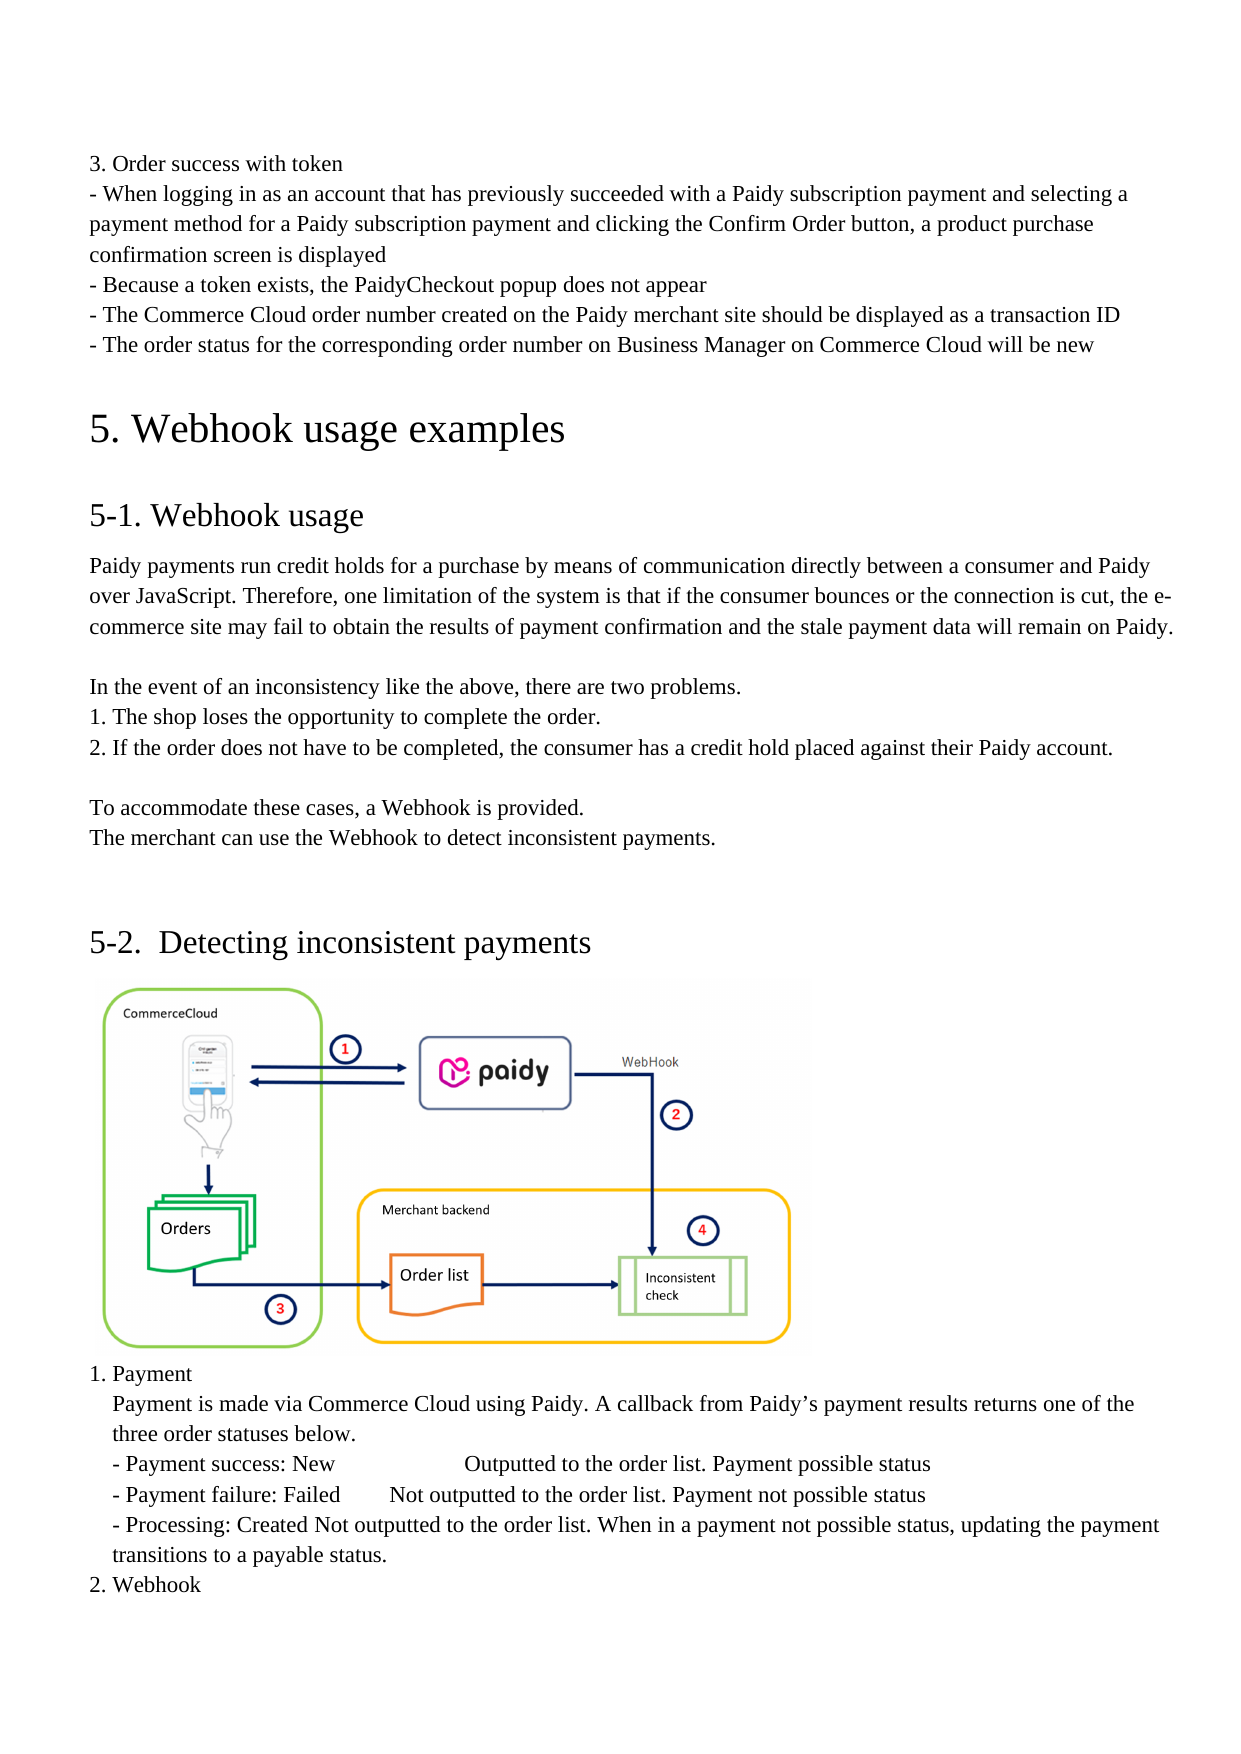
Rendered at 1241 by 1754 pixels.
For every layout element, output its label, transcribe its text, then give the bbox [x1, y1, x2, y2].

text To accommodate these cases, a Webhook is provided. [89, 794, 1181, 820]
text - Processing: Created Not outputted to the order list. When in a payment not possible status, updating the payment transitions to a payable status. [112, 1511, 1181, 1567]
subtitle 5-2. Detecting inconsistent payments [89, 922, 1181, 960]
text - Payment success: New Outputted to the order list. Payment possible status [112, 1451, 1181, 1477]
text Paidy payments run credit holds for a purchase by means of communication directly between a consumer and Paidy over JavaScript. Therefore, one limitation of the system is that if the consumer bounces or the connection is cut, the e-commerce site may fail to obtain the results of payment confirmation and the stale payment data will remain on Paidy. [89, 552, 1181, 639]
text In the event of an inconsistency like the above, there are two problems. [89, 673, 1181, 699]
subtitle 5-1. Webhook usage [89, 496, 1181, 534]
text The merchant can use the Webhook to detect inconsistent payments. [89, 824, 1181, 851]
text 1. The shop loses the opportunity to complete the order. [89, 703, 1181, 730]
text 2. Webhook [89, 1571, 1181, 1598]
text - Because a token exists, the PaidyCheckout popup does not appear [89, 271, 1181, 297]
text 1. Payment [89, 1360, 1181, 1386]
text - When logging in as an account that has previously succeeded with a Paidy subscription payment and selecting a payment method for a Paidy subscription payment and clicking the Confirm Order button, a product purchase confirmation screen is displayed [89, 180, 1181, 267]
text - The Commerce Cloud order number created on the Paidy merchant site should be displayed as a transaction ID [89, 301, 1181, 327]
picture [94, 978, 813, 1356]
text 3. Order success with token [89, 150, 1181, 176]
text - The order status for the corresponding order number on Business Manager on Commerce Cloud will be new [89, 331, 1181, 358]
text 2. If the order does not have to be completed, the consumer has a credit hold placed against their Paidy account. [89, 733, 1181, 760]
subtitle 5. Webhook usage examples [89, 403, 1181, 451]
text - Payment failure: Failed Not outputted to the order list. Payment not possible status [112, 1481, 1181, 1507]
text Payment is made via Commerce Cloud using Paidy. A callback from Paidy’s payment results returns one of the three order statuses below. [112, 1390, 1181, 1447]
